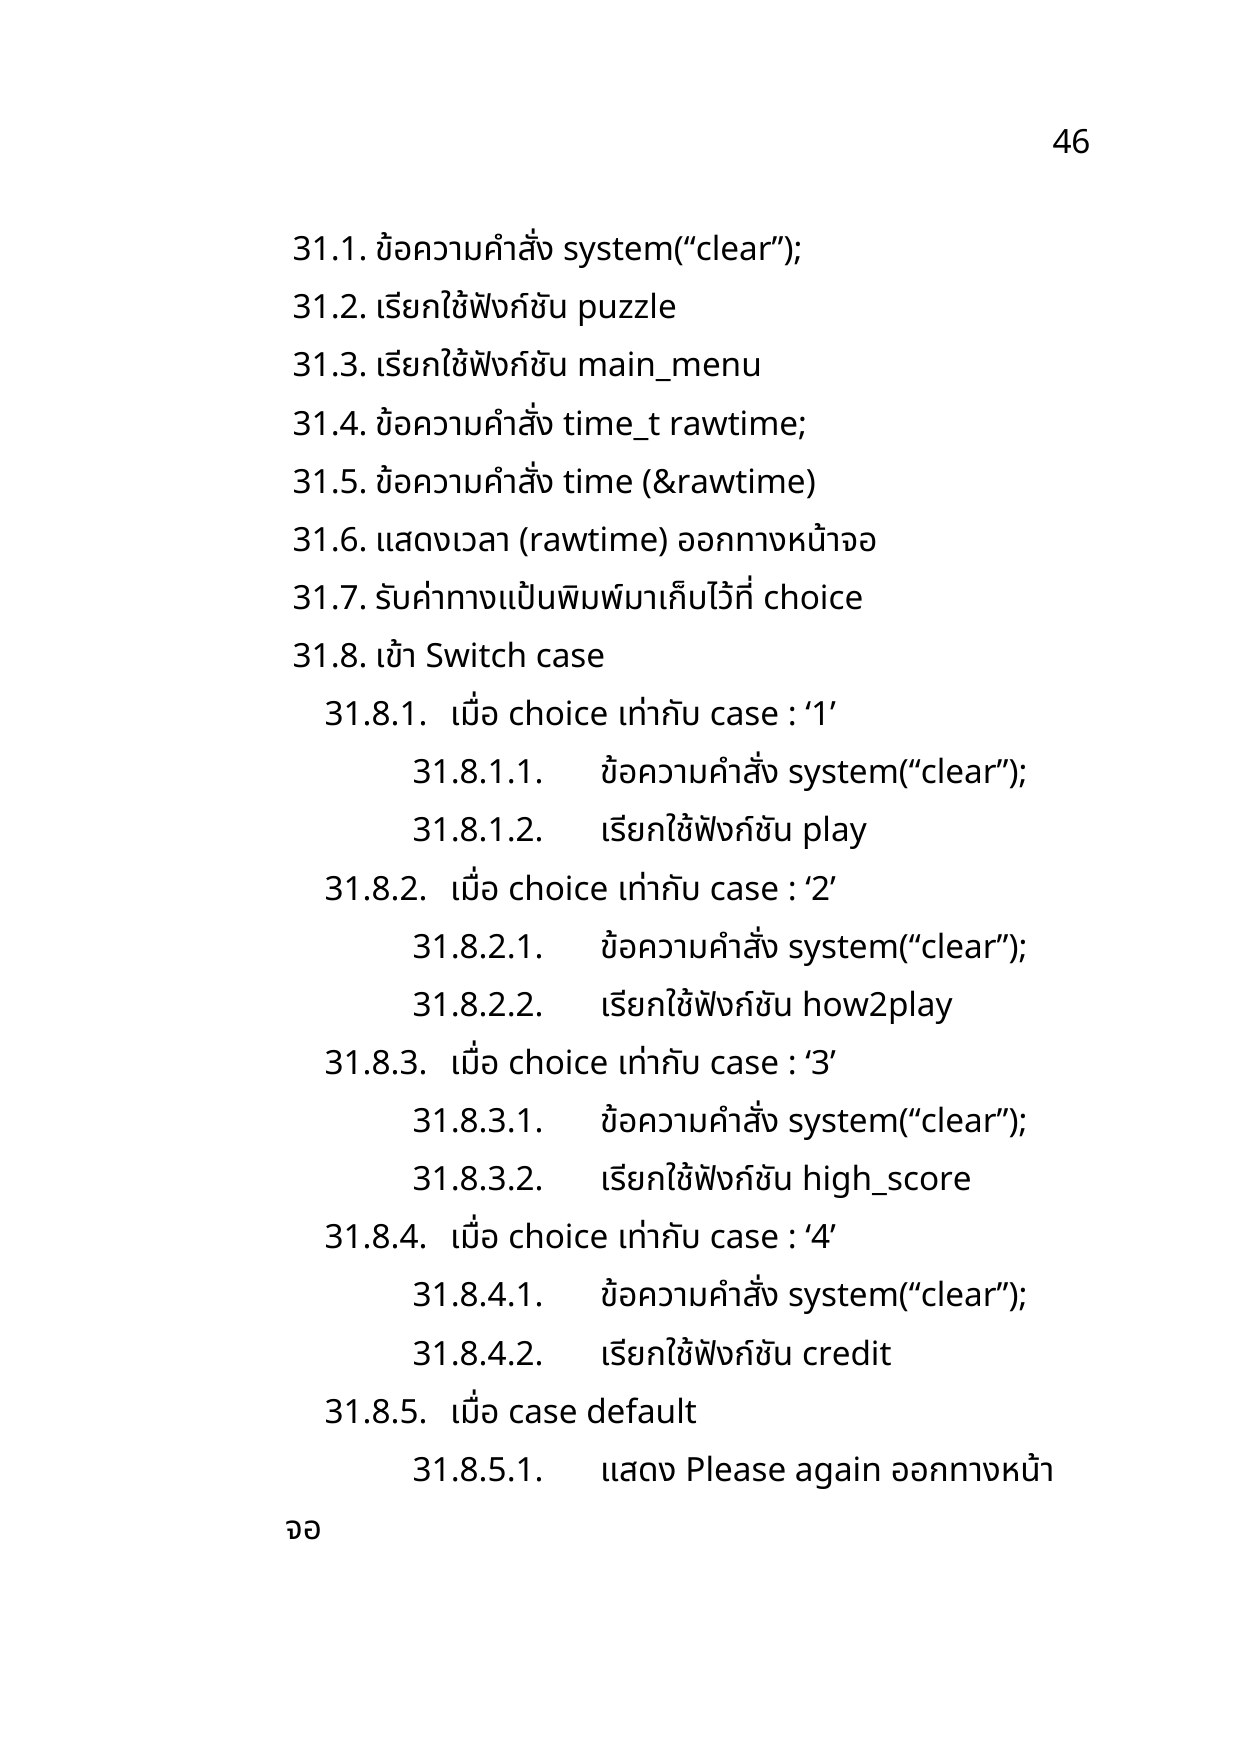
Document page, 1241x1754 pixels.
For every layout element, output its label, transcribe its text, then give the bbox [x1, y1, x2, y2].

list แสดง Please again ออกทางหน้าจอ [285, 1446, 1090, 1554]
list ข้อความคำสั่ง system(“clear”); [285, 922, 1090, 973]
list ข้อความคำสั่ง system(“clear”); [292, 225, 1090, 276]
list เรียกใช้ฟังก์ชัน puzzle [292, 283, 1090, 334]
list ข้อความคำสั่ง time_t rawtime; [292, 399, 1090, 450]
list เรียกใช้ฟังก์ชัน play [285, 806, 1090, 857]
list เรียกใช้ฟังก์ชัน high_score [285, 1155, 1090, 1206]
list เมื่อ choice เท่ากับ case : ‘4’ [427, 1213, 1090, 1264]
list แสดงเวลา (rawtime) ออกทางหน้าจอ [292, 516, 1090, 566]
list ข้อความคำสั่ง system(“clear”); [285, 1271, 1090, 1322]
list ข้อความคำสั่ง system(“clear”); [285, 1097, 1090, 1147]
list ข้อความคำสั่ง time (&rawtime) [292, 457, 1090, 508]
list เรียกใช้ฟังก์ชัน credit [285, 1329, 1090, 1380]
list เข้า Switch case [292, 632, 1090, 682]
list เรียกใช้ฟังก์ชัน main_menu [292, 341, 1090, 392]
list ข้อความคำสั่ง system(“clear”); [285, 748, 1090, 799]
list เมื่อ case default [427, 1387, 1090, 1438]
list เรียกใช้ฟังก์ชัน how2play [285, 981, 1090, 1031]
list เมื่อ choice เท่ากับ case : ‘3’ [427, 1039, 1090, 1089]
list รับค่าทางแป้นพิมพ์มาเก็บไว้ที่ choice [292, 574, 1090, 624]
list เมื่อ choice เท่ากับ case : ‘1’ [427, 690, 1090, 741]
list เมื่อ choice เท่ากับ case : ‘2’ [427, 864, 1090, 915]
